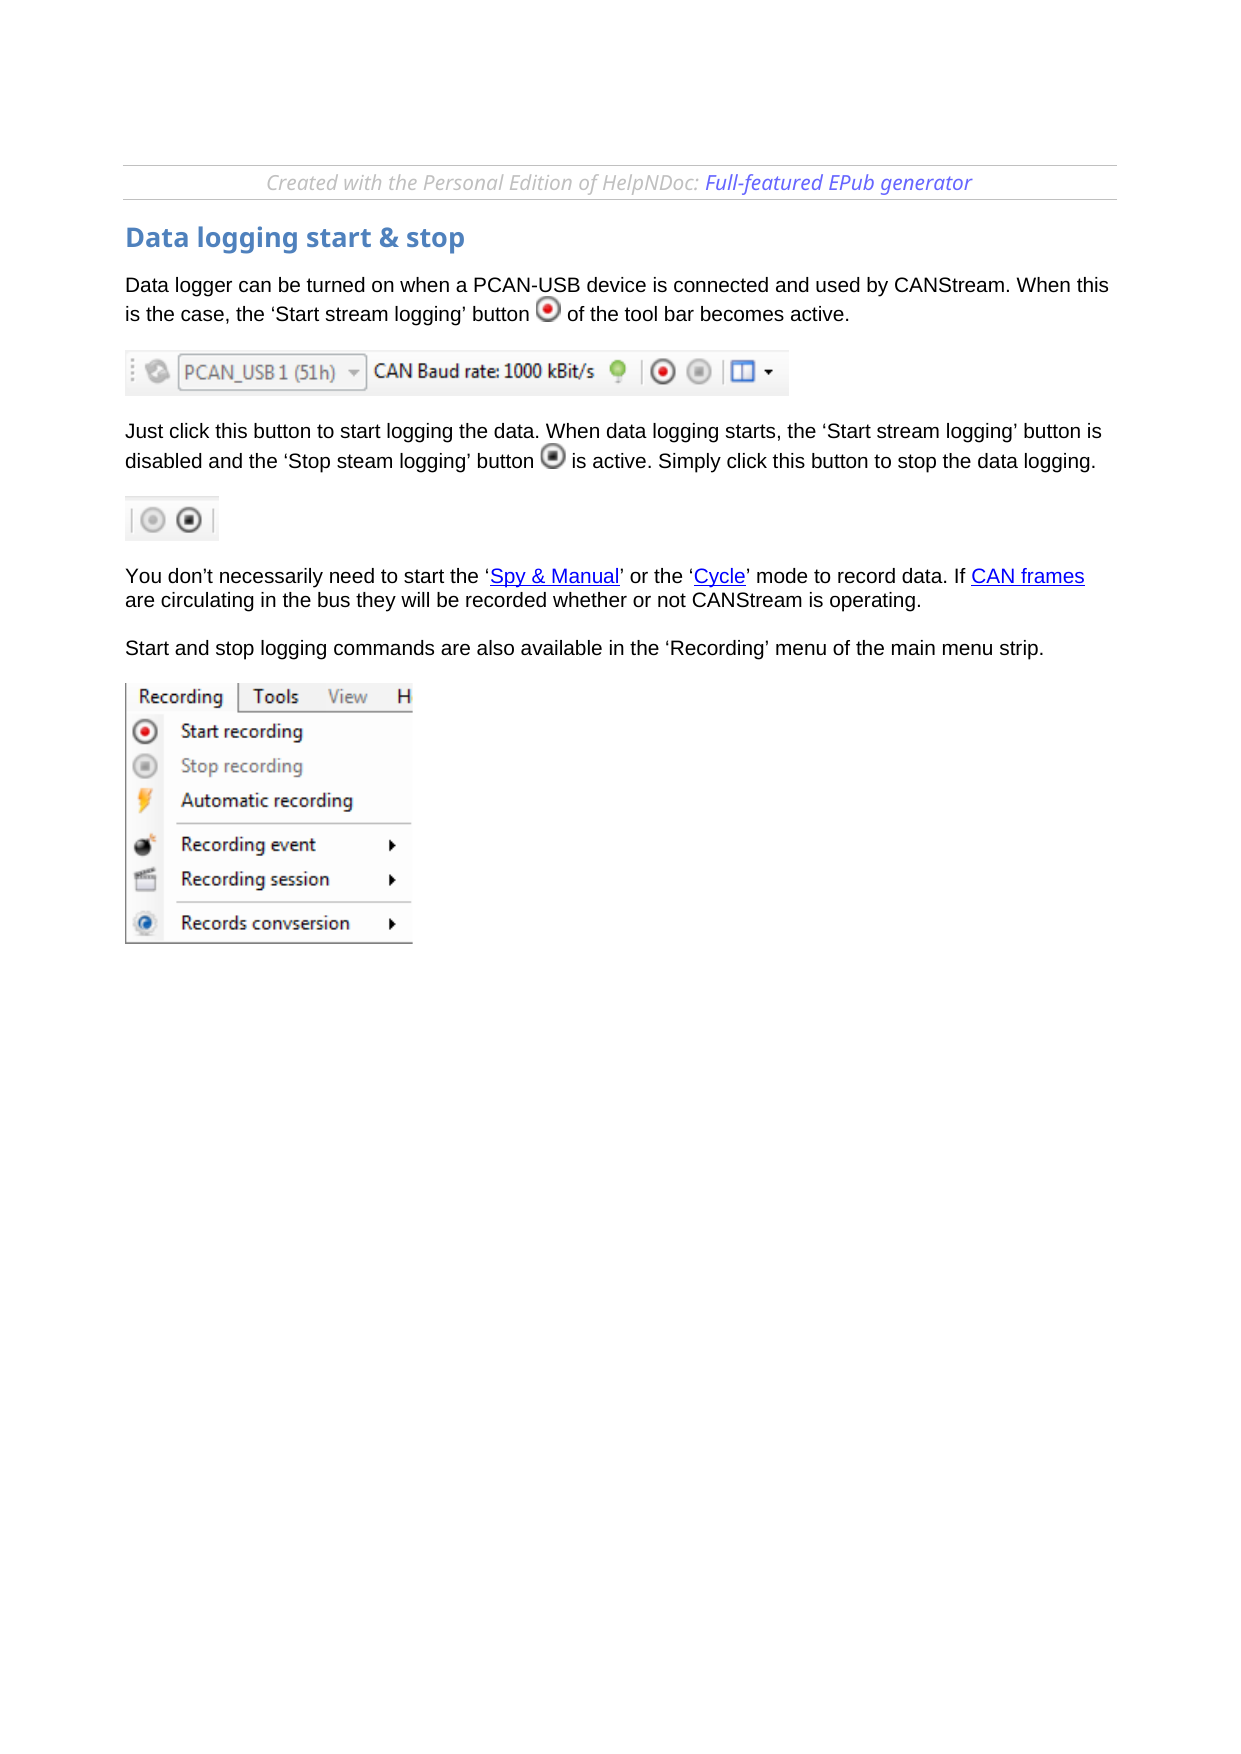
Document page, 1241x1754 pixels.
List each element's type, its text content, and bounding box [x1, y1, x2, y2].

picture [125, 683, 413, 944]
picture [125, 496, 219, 541]
picture [536, 296, 561, 322]
text Data logger can be turned on when a PCAN-USB device is connected and used by CANStream. When this is the case, the ‘Start stream logging’ button of the tool bar becomes active. [125, 273, 1115, 326]
text Data logging start & stop [123, 216, 1117, 257]
picture [540, 443, 566, 469]
picture [125, 350, 789, 396]
text Start and stop logging commands are also available in the ‘Recording’ menu of the main menu strip. [125, 636, 1115, 660]
text Created with the Personal Edition of HelpNDoc: Full-featured EPub generator [123, 166, 1117, 199]
text Just click this button to start logging the data. When data logging starts, the ‘Start stream logging’ button is disabled and the ‘Stop steam logging’ button is active. Simply click this button to stop the data logging. [125, 419, 1115, 472]
text You don’t necessarily need to start the ‘Spy & Manual’ or the ‘Cycle’ mode to record data. If CAN frames are circulating in the bus they will be recorded whether or not CANStream is operating. [125, 564, 1115, 612]
